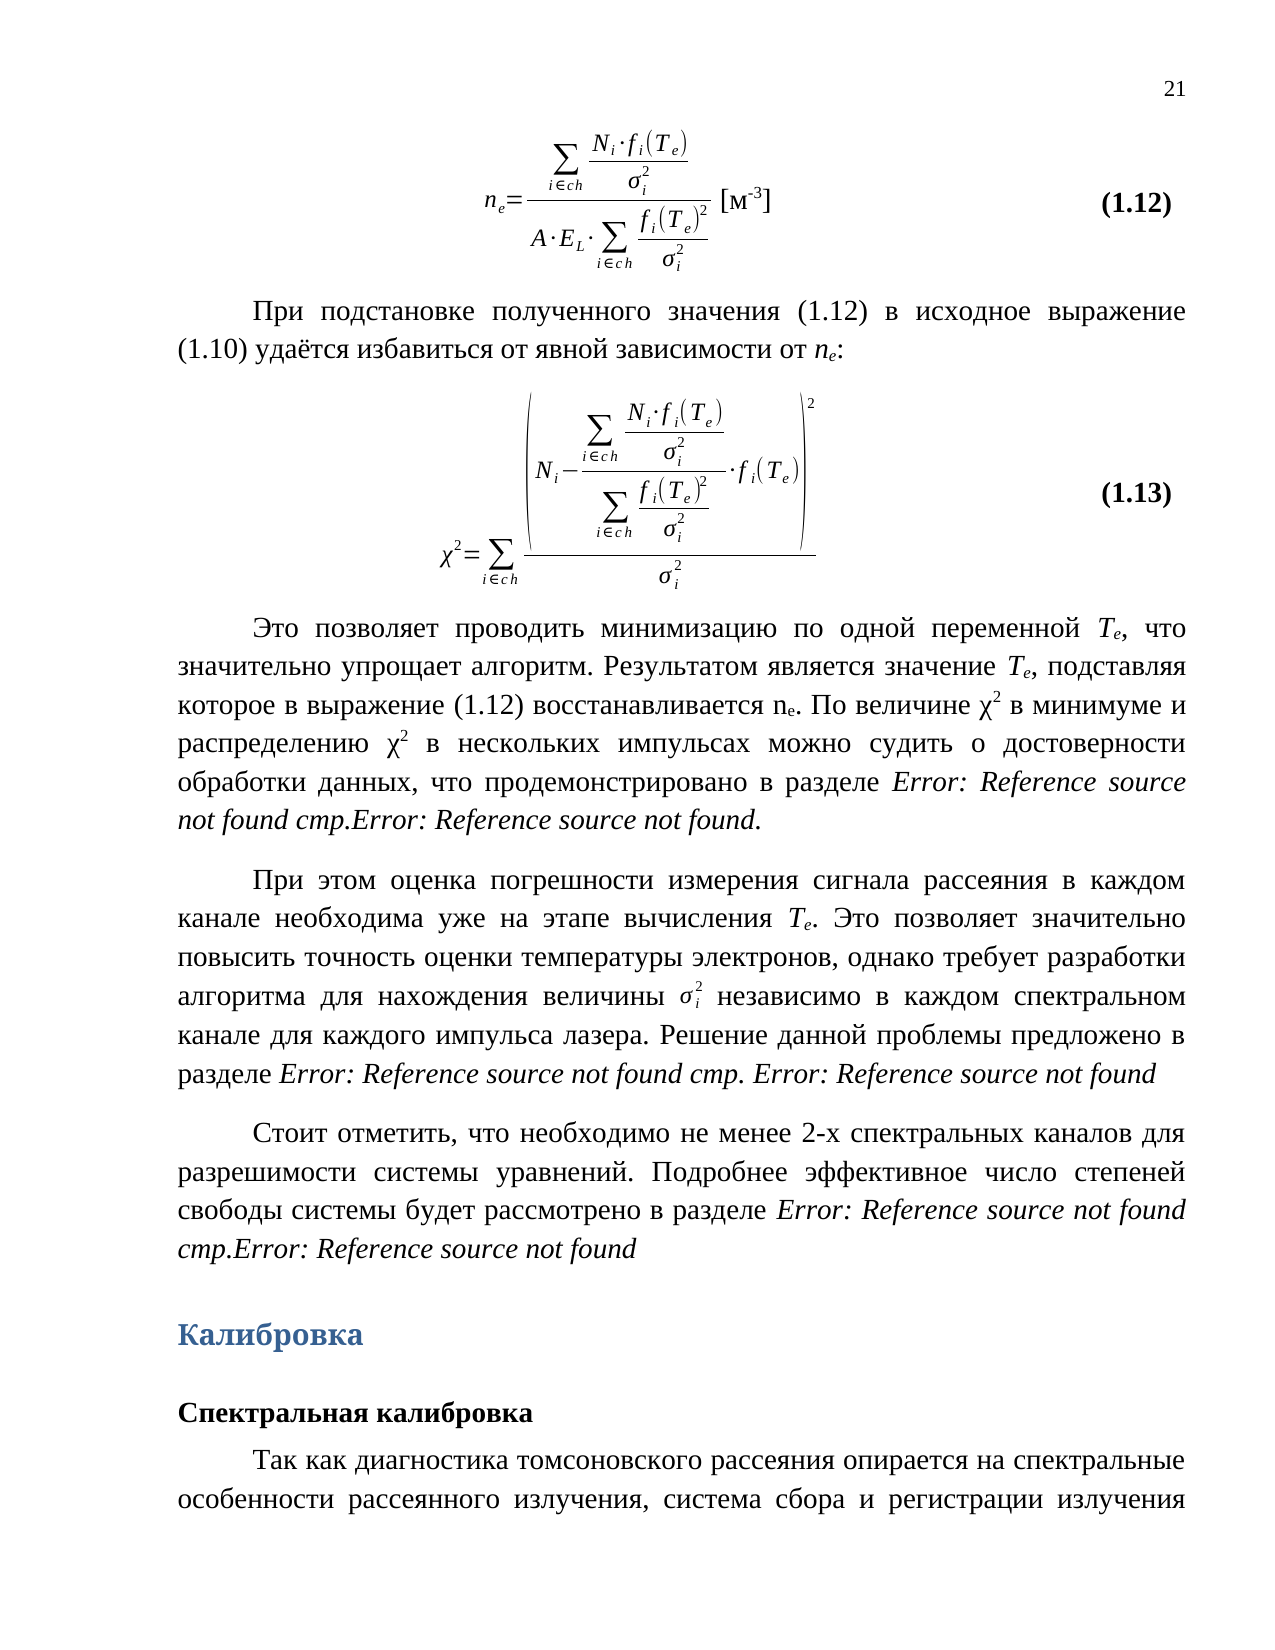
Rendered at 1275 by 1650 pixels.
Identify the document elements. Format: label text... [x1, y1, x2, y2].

table_header [166, 391, 1090, 610]
subtitle Калибровка [177, 1319, 1186, 1353]
subtitle Спектральная калибровка [177, 1395, 1186, 1429]
table_header (1.12) [1090, 128, 1183, 293]
table_header [м-3] [166, 128, 1090, 293]
table_header (1.13) [1090, 391, 1183, 610]
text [177, 1442, 1186, 1514]
text При подстановке полученного значения (1.12) в исходное выражение (1.10) удаётся избавиться от явной зависимости от ne: [177, 293, 1186, 365]
